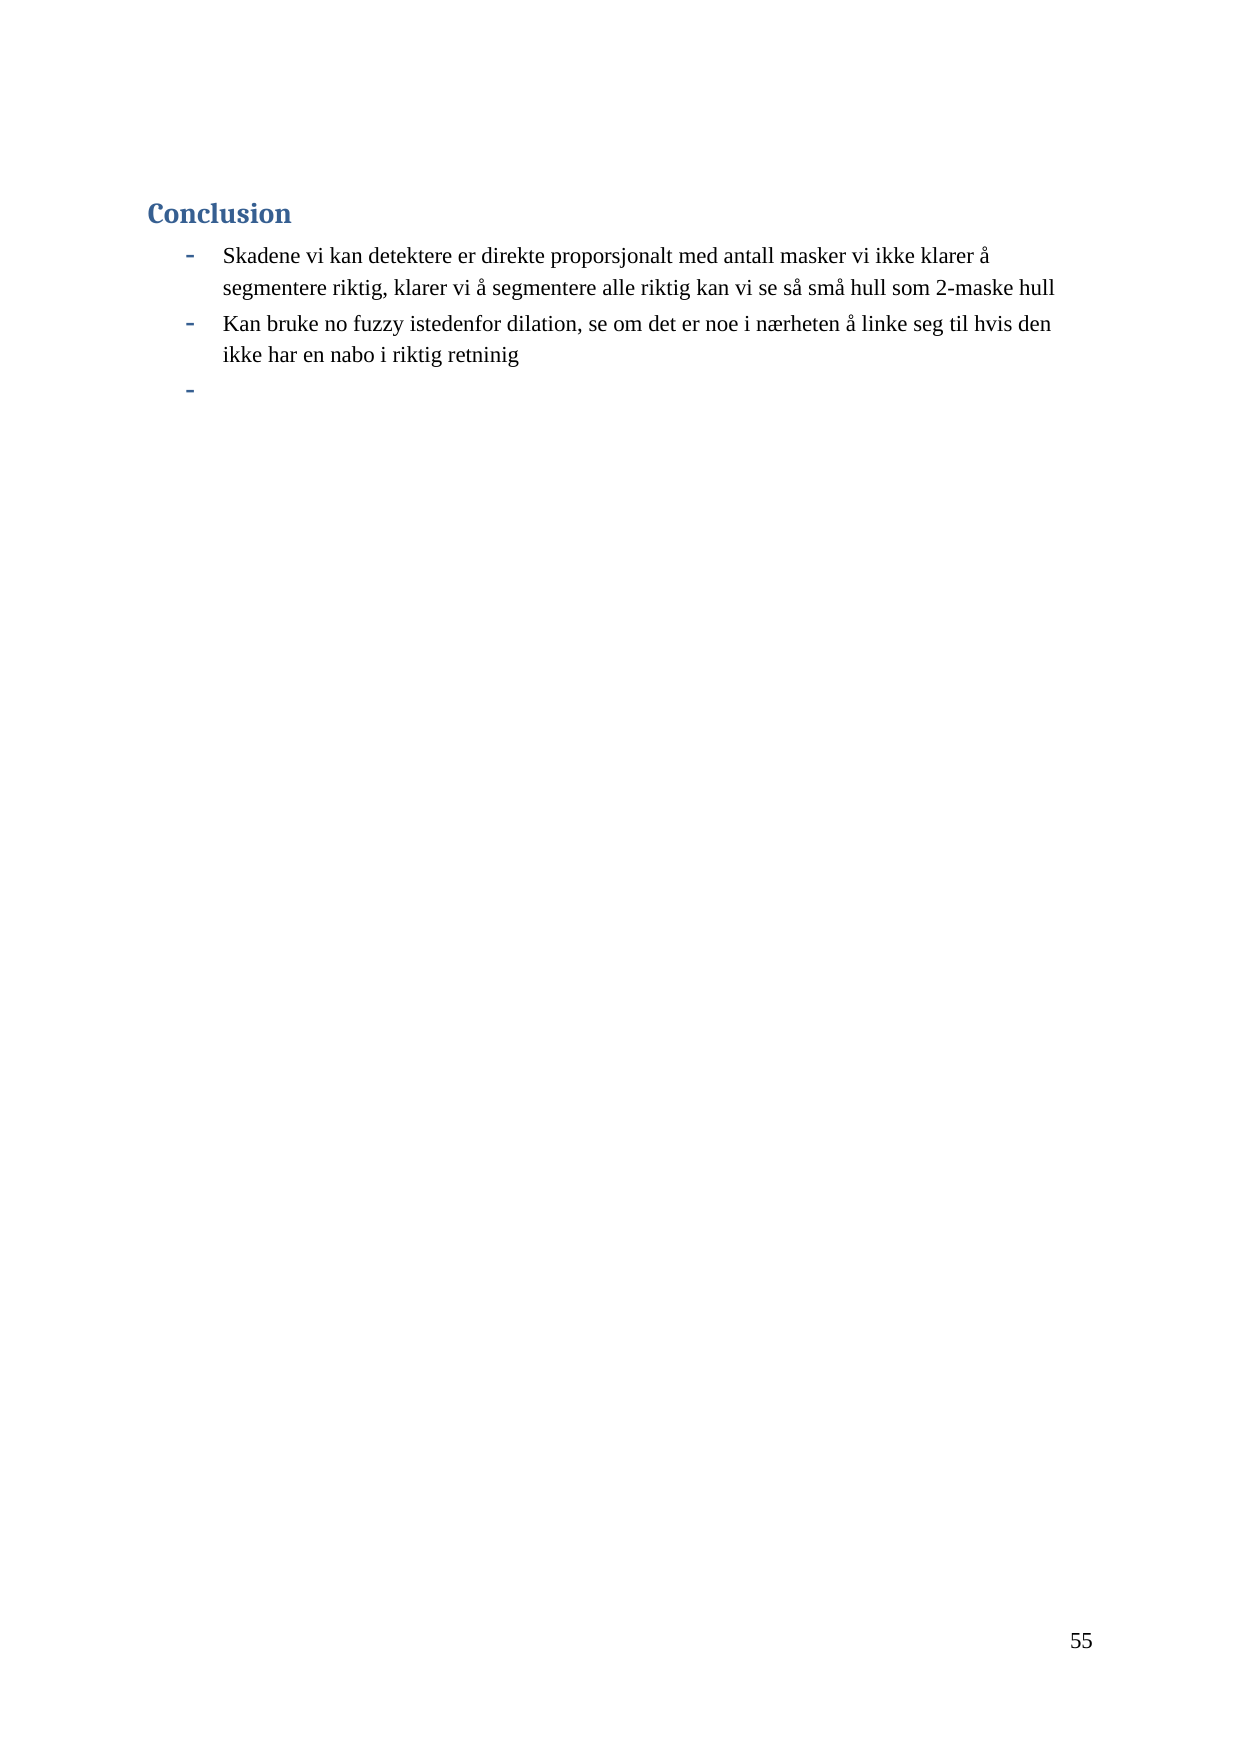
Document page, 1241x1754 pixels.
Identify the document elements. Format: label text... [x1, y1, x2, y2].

list Kan bruke no fuzzy istedenfor dilation, se om det er noe i nærheten å linke seg til hvis den ikke har en nabo i riktig retninig [185, 304, 1093, 367]
subtitle Conclusion [148, 198, 1093, 231]
list Skadene vi kan detektere er direkte proporsjonalt med antall masker vi ikke klarer å segmentere riktig, klarer vi å segmentere alle riktig kan vi se så små hull som 2-maske hull [185, 236, 1093, 300]
